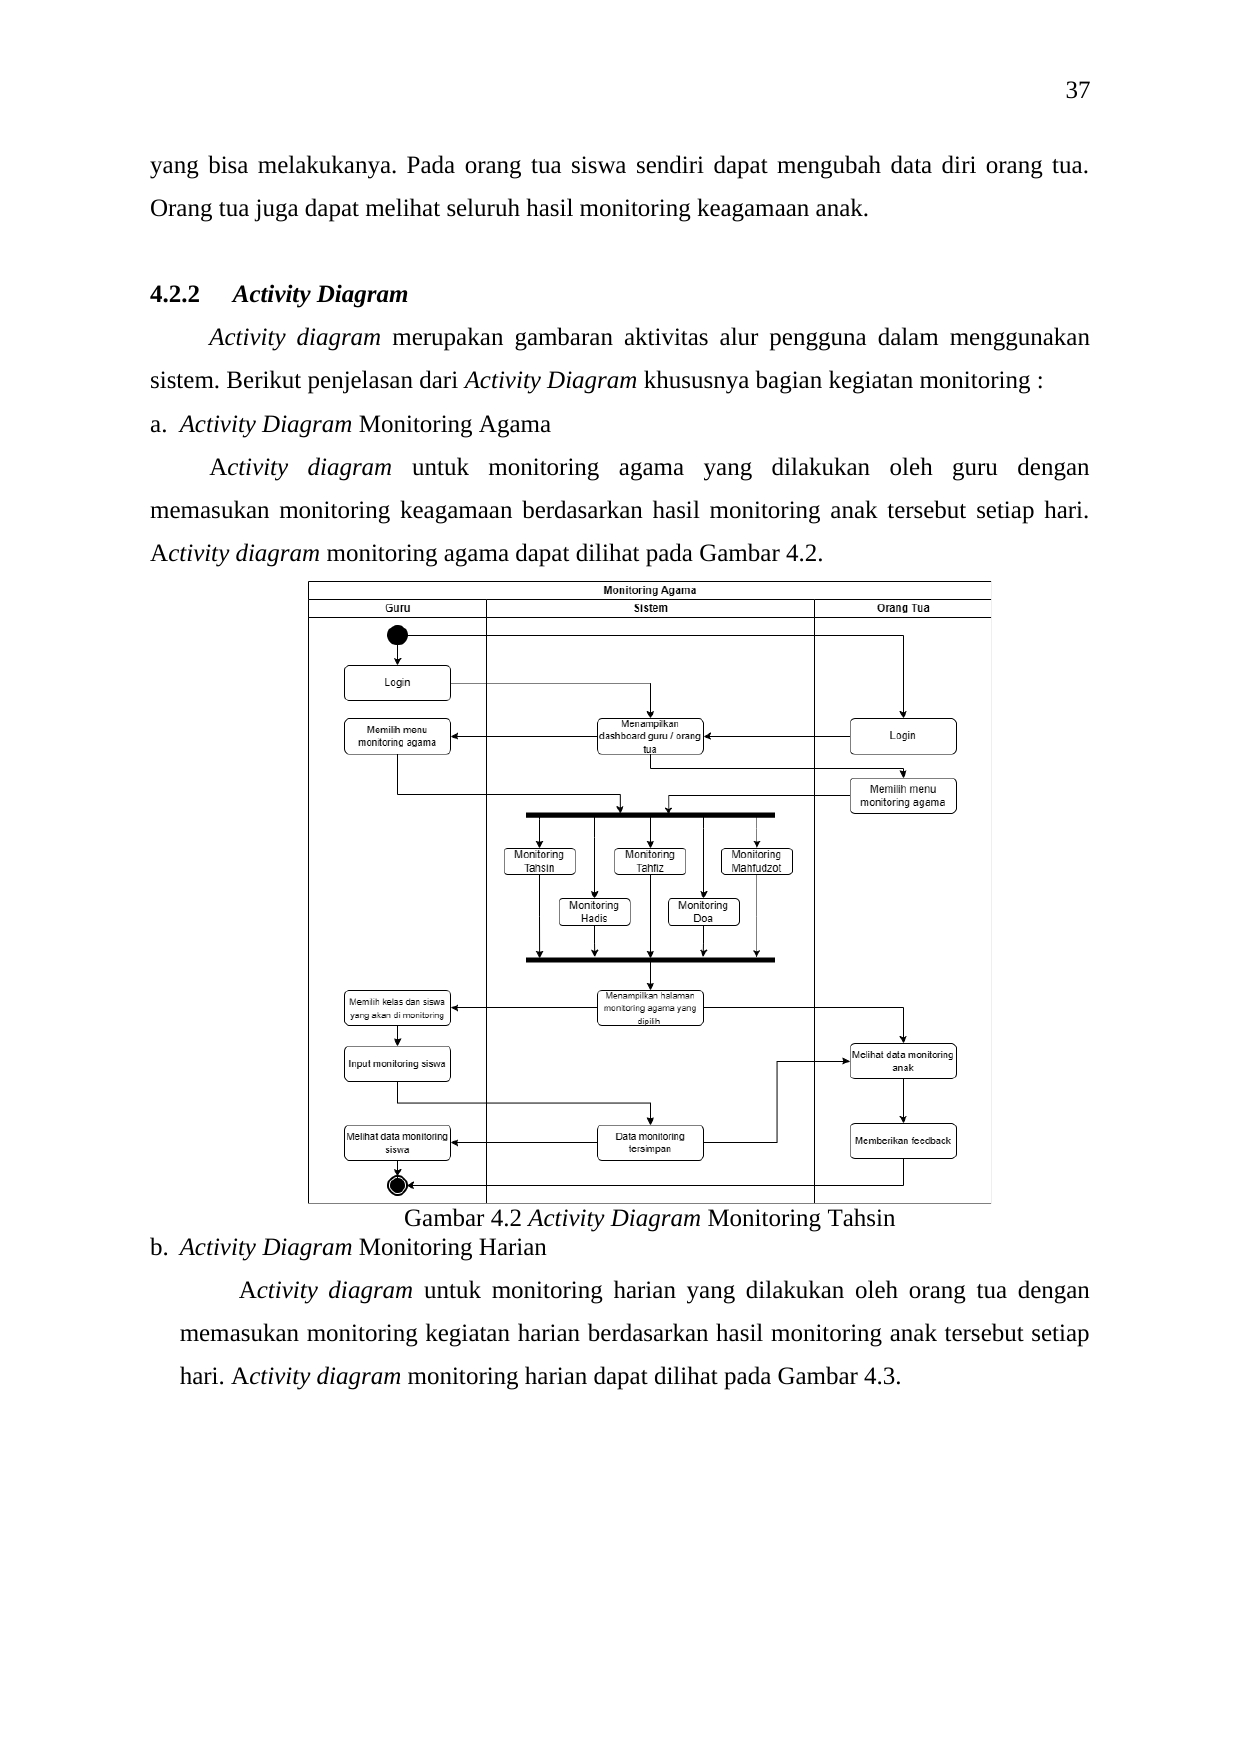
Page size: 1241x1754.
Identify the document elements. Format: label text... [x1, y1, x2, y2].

text Gambar 4.2 Activity Diagram Monitoring Tahsin [150, 1203, 1090, 1232]
list Activity Diagram Monitoring Agama [150, 409, 1090, 437]
list Activity Diagram Monitoring Harian [150, 1232, 1090, 1261]
list Activity diagram merupakan gambaran aktivitas alur pengguna dalam menggunakan sistem. Berikut penjelasan dari Activity Diagram khususnya bagian kegiatan monitoring : [150, 322, 1090, 394]
picture [308, 581, 992, 1204]
text Activity diagram untuk monitoring agama yang dilakukan oleh guru dengan memasukan monitoring keagamaan berdasarkan hasil monitoring anak tersebut setiap hari. Activity diagram monitoring agama dapat dilihat pada Gambar 4.2. [150, 452, 1090, 567]
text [150, 150, 1090, 222]
subtitle Activity Diagram [150, 279, 1090, 308]
text Activity diagram untuk monitoring harian yang dilakukan oleh orang tua dengan memasukan monitoring kegiatan harian berdasarkan hasil monitoring anak tersebut setiap hari. Activity diagram monitoring harian dapat dilihat pada Gambar 4.3. [179, 1275, 1090, 1390]
